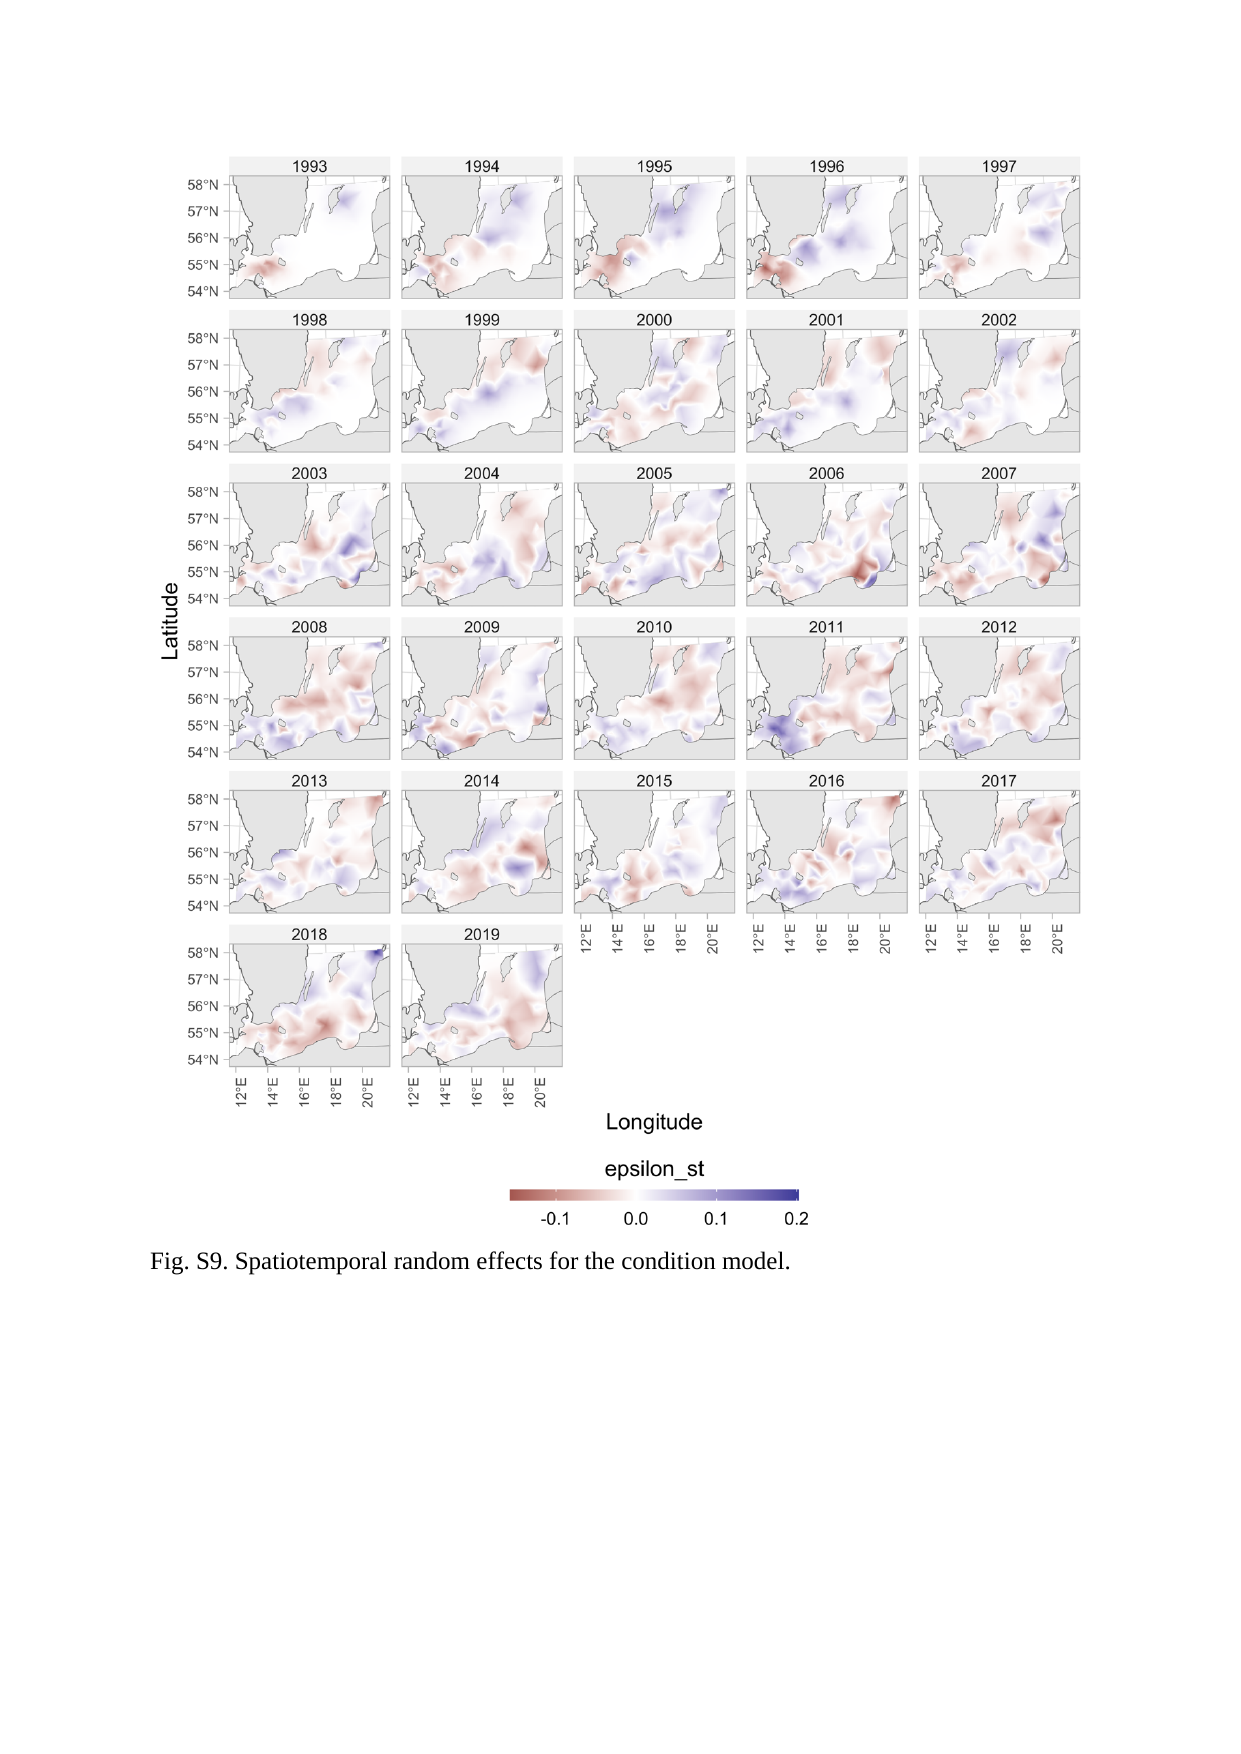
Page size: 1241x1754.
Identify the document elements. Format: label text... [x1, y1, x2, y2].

text Fig. S9. Spatiotemporal random effects for the condition model. [150, 1246, 1090, 1275]
picture [150, 150, 1091, 1232]
